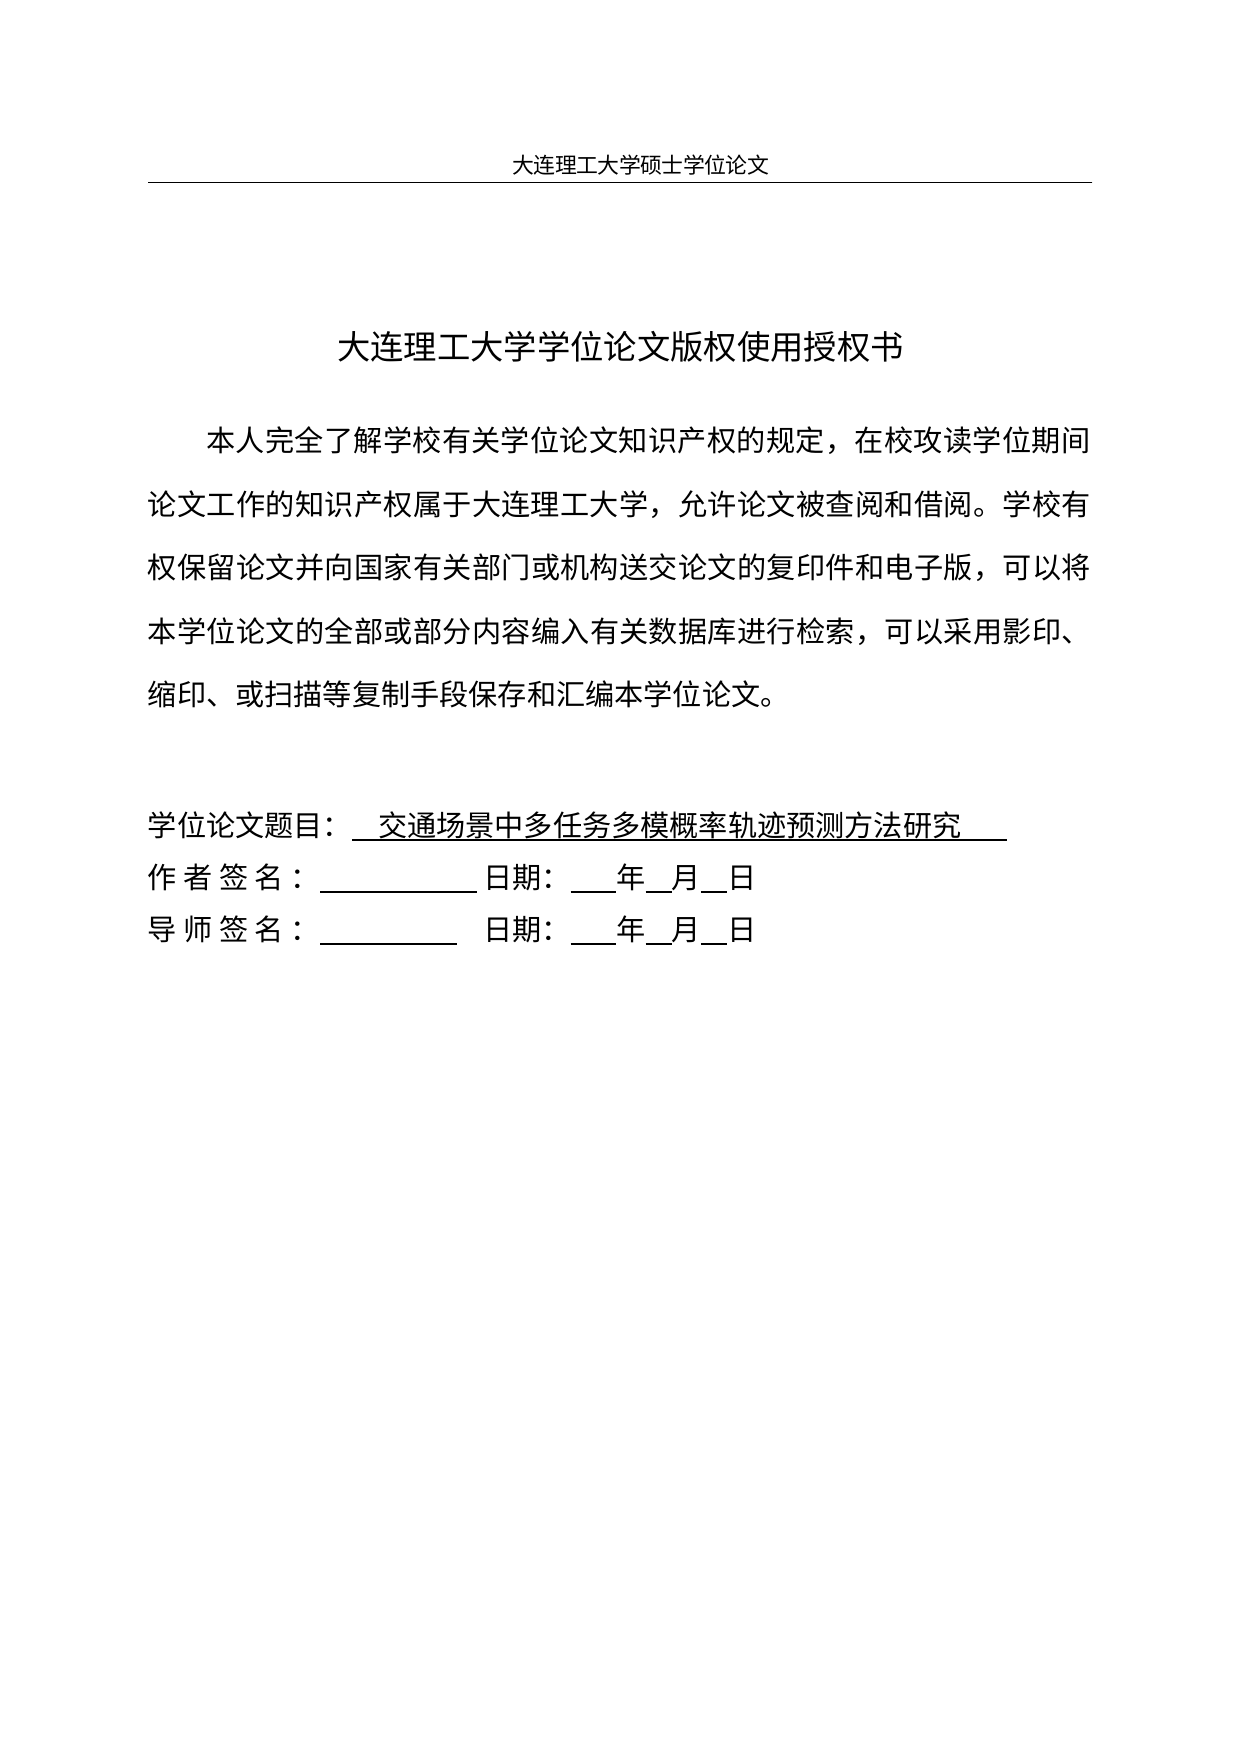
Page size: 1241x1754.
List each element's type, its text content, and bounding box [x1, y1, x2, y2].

text 本人完全了解学校有关学位论文知识产权的规定，在校攻读学位期间论文工作的知识产权属于大连理工大学，允许论文被查阅和借阅。学校有权保留论文并向国家有关部门或机构送交论文的复印件和电子版，可以将本学位论文的全部或部分内容编入有关数据库进行检索，可以采用影印、缩印、或扫描等复制手段保存和汇编本学位论文。 [148, 418, 1092, 714]
text 导 师 签 名 ： 日期： 年 月 日 [148, 899, 1092, 951]
text 大连理工大学学位论文版权使用授权书 [148, 321, 1092, 369]
text 学位论文题目： 交通场景中多任务多模概率轨迹预测方法研究 [148, 794, 1092, 847]
text 作 者 签 名 ： 日期： 年 月 日 [148, 847, 1092, 899]
